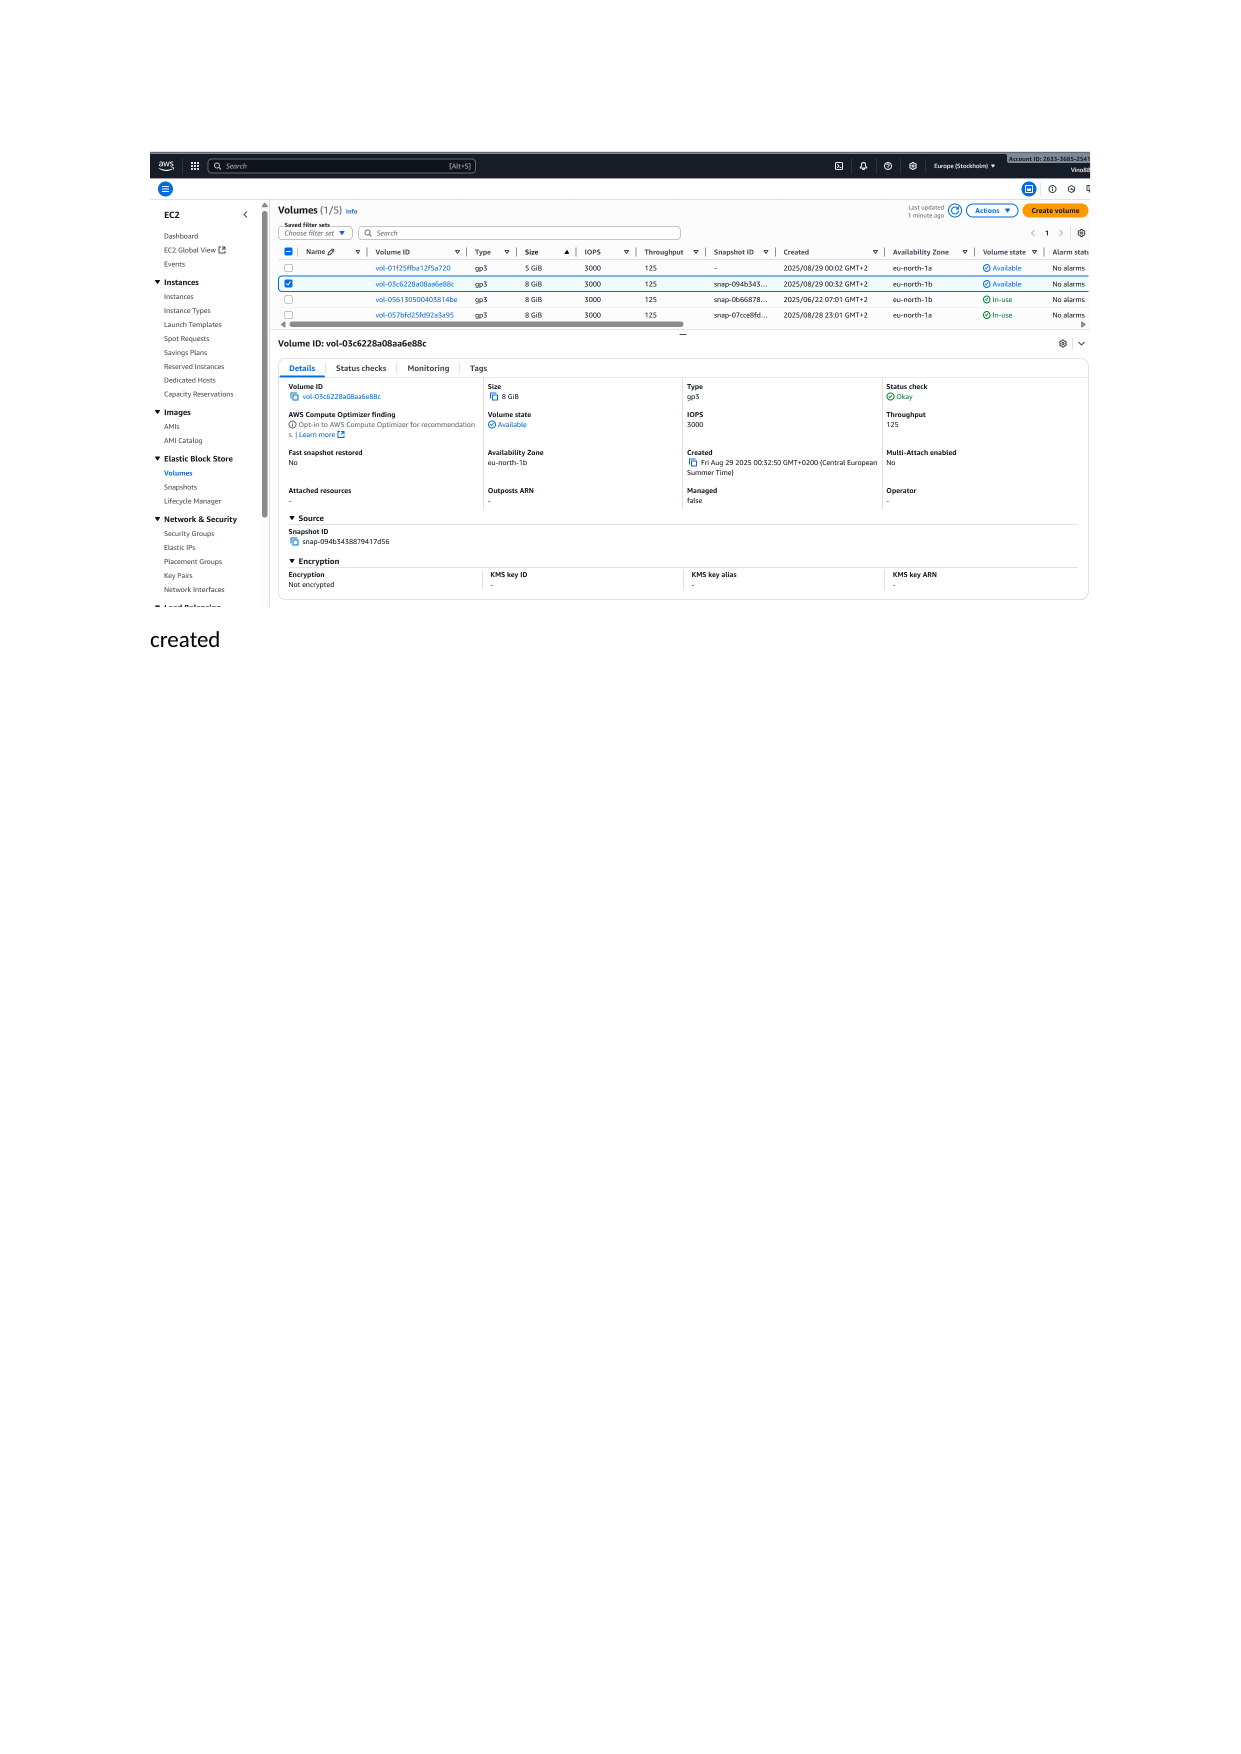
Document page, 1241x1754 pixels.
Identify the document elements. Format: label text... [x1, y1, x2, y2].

text created [150, 625, 1090, 653]
picture [150, 150, 1091, 607]
